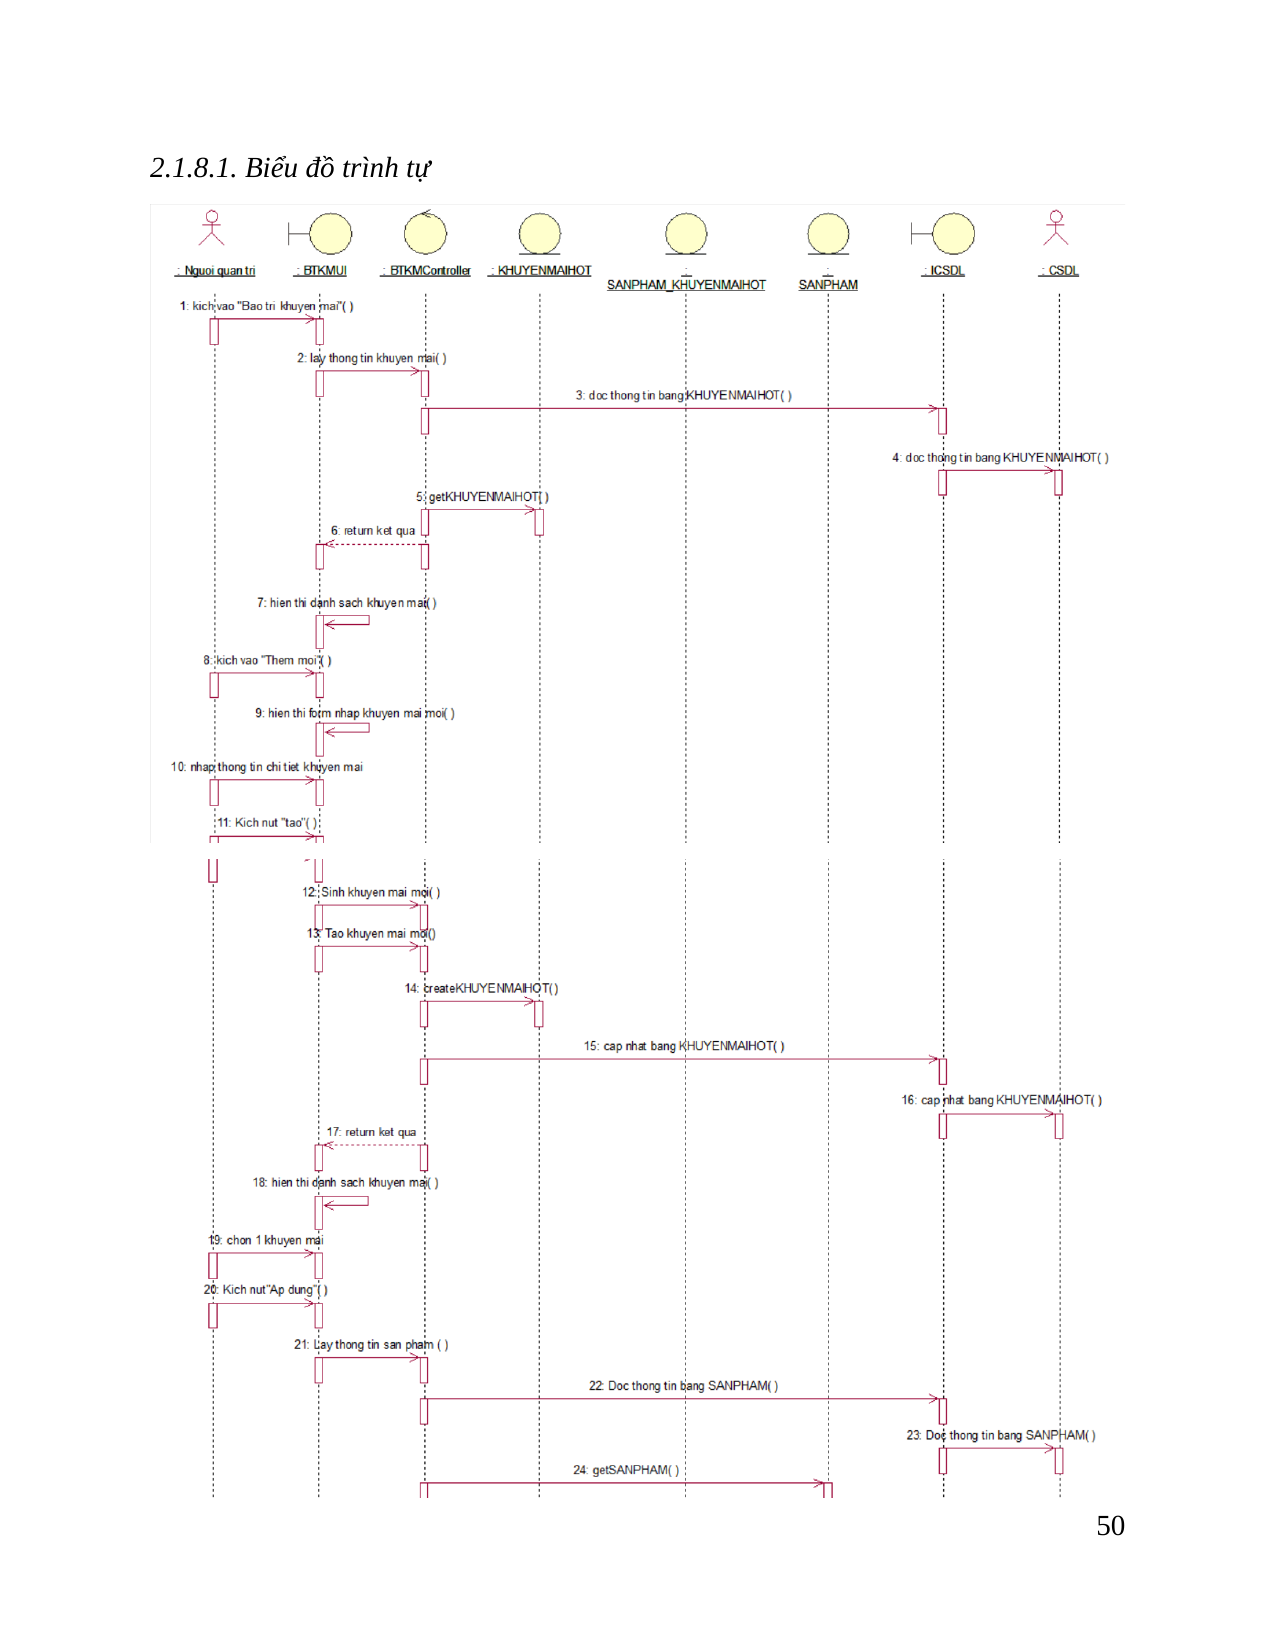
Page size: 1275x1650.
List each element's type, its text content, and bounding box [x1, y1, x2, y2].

picture [150, 859, 1125, 1498]
subtitle Biểu đồ trình tự [150, 150, 1125, 183]
picture [150, 204, 1125, 843]
